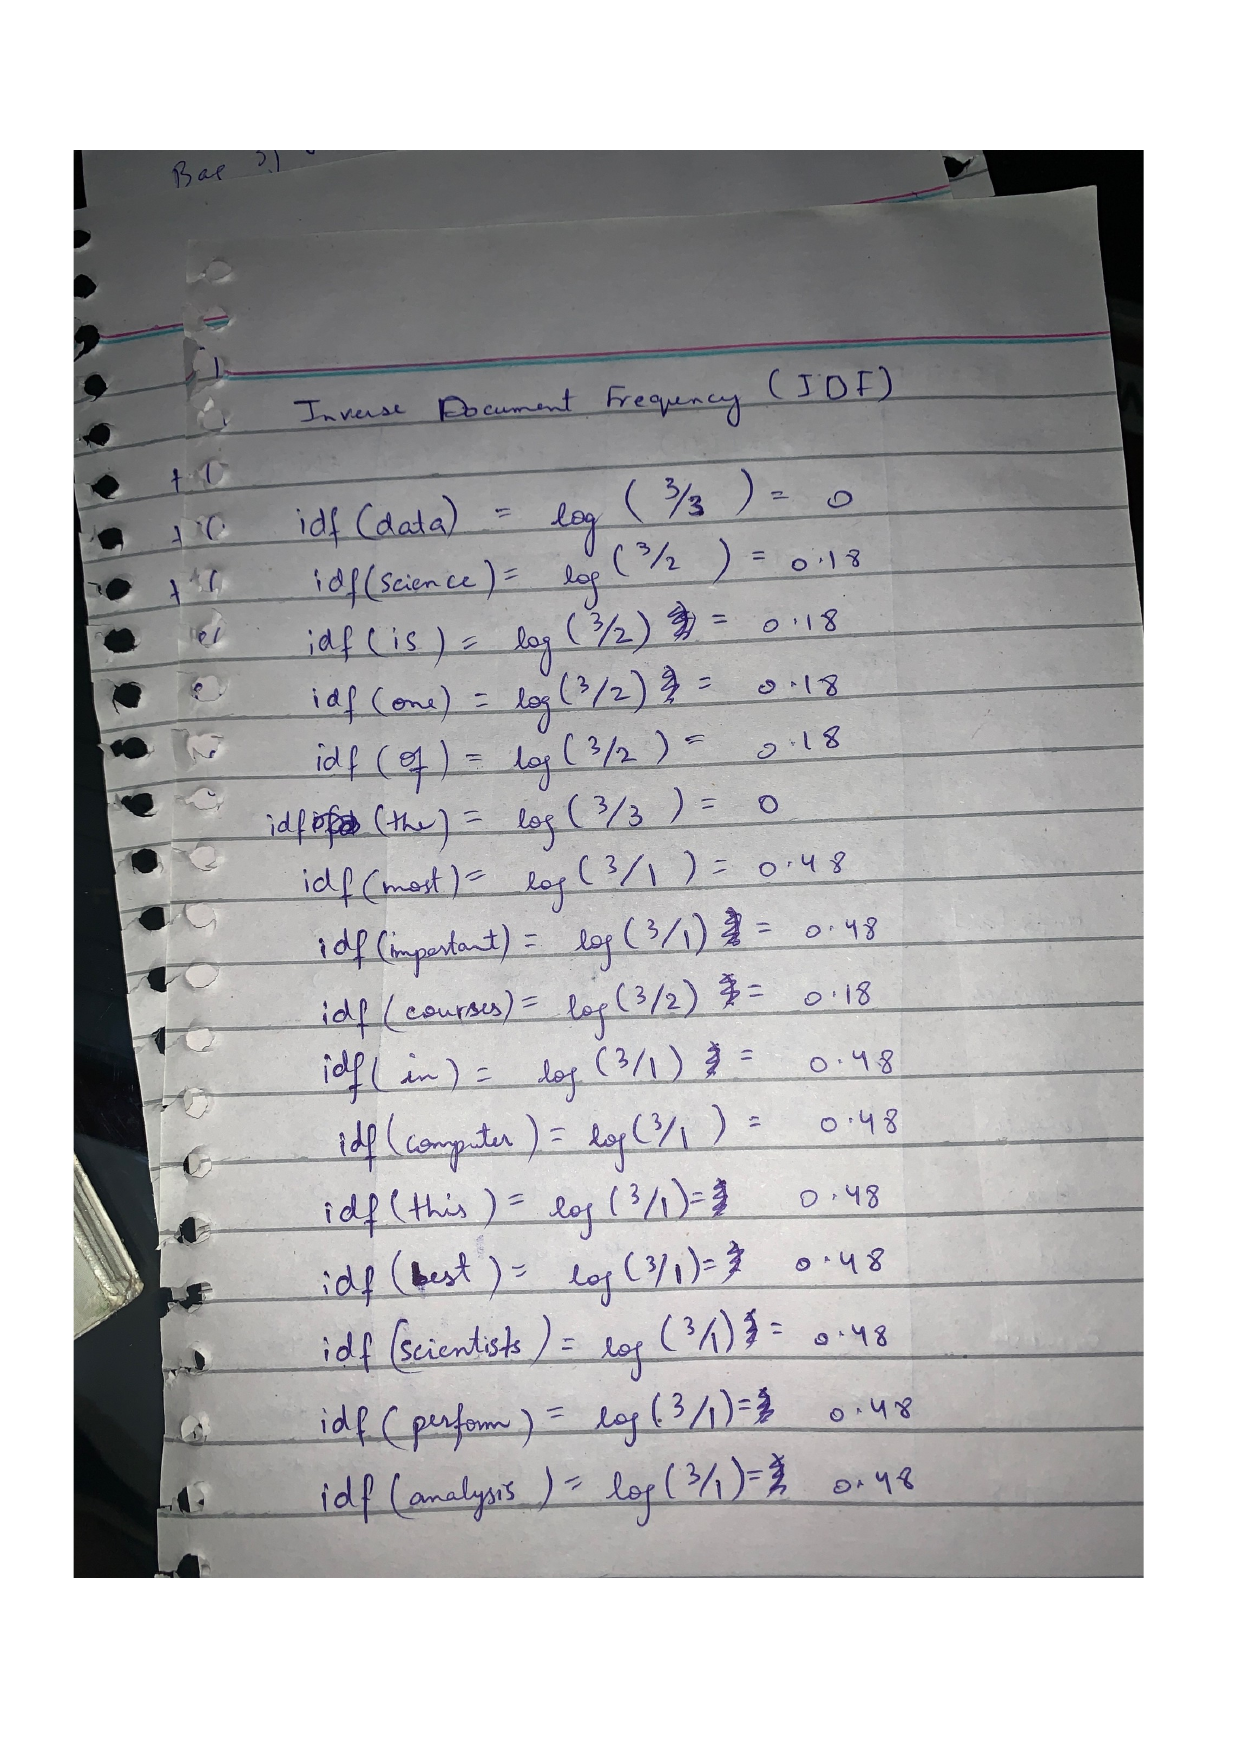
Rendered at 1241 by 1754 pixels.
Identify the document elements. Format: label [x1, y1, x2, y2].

picture [73, 150, 1144, 1578]
